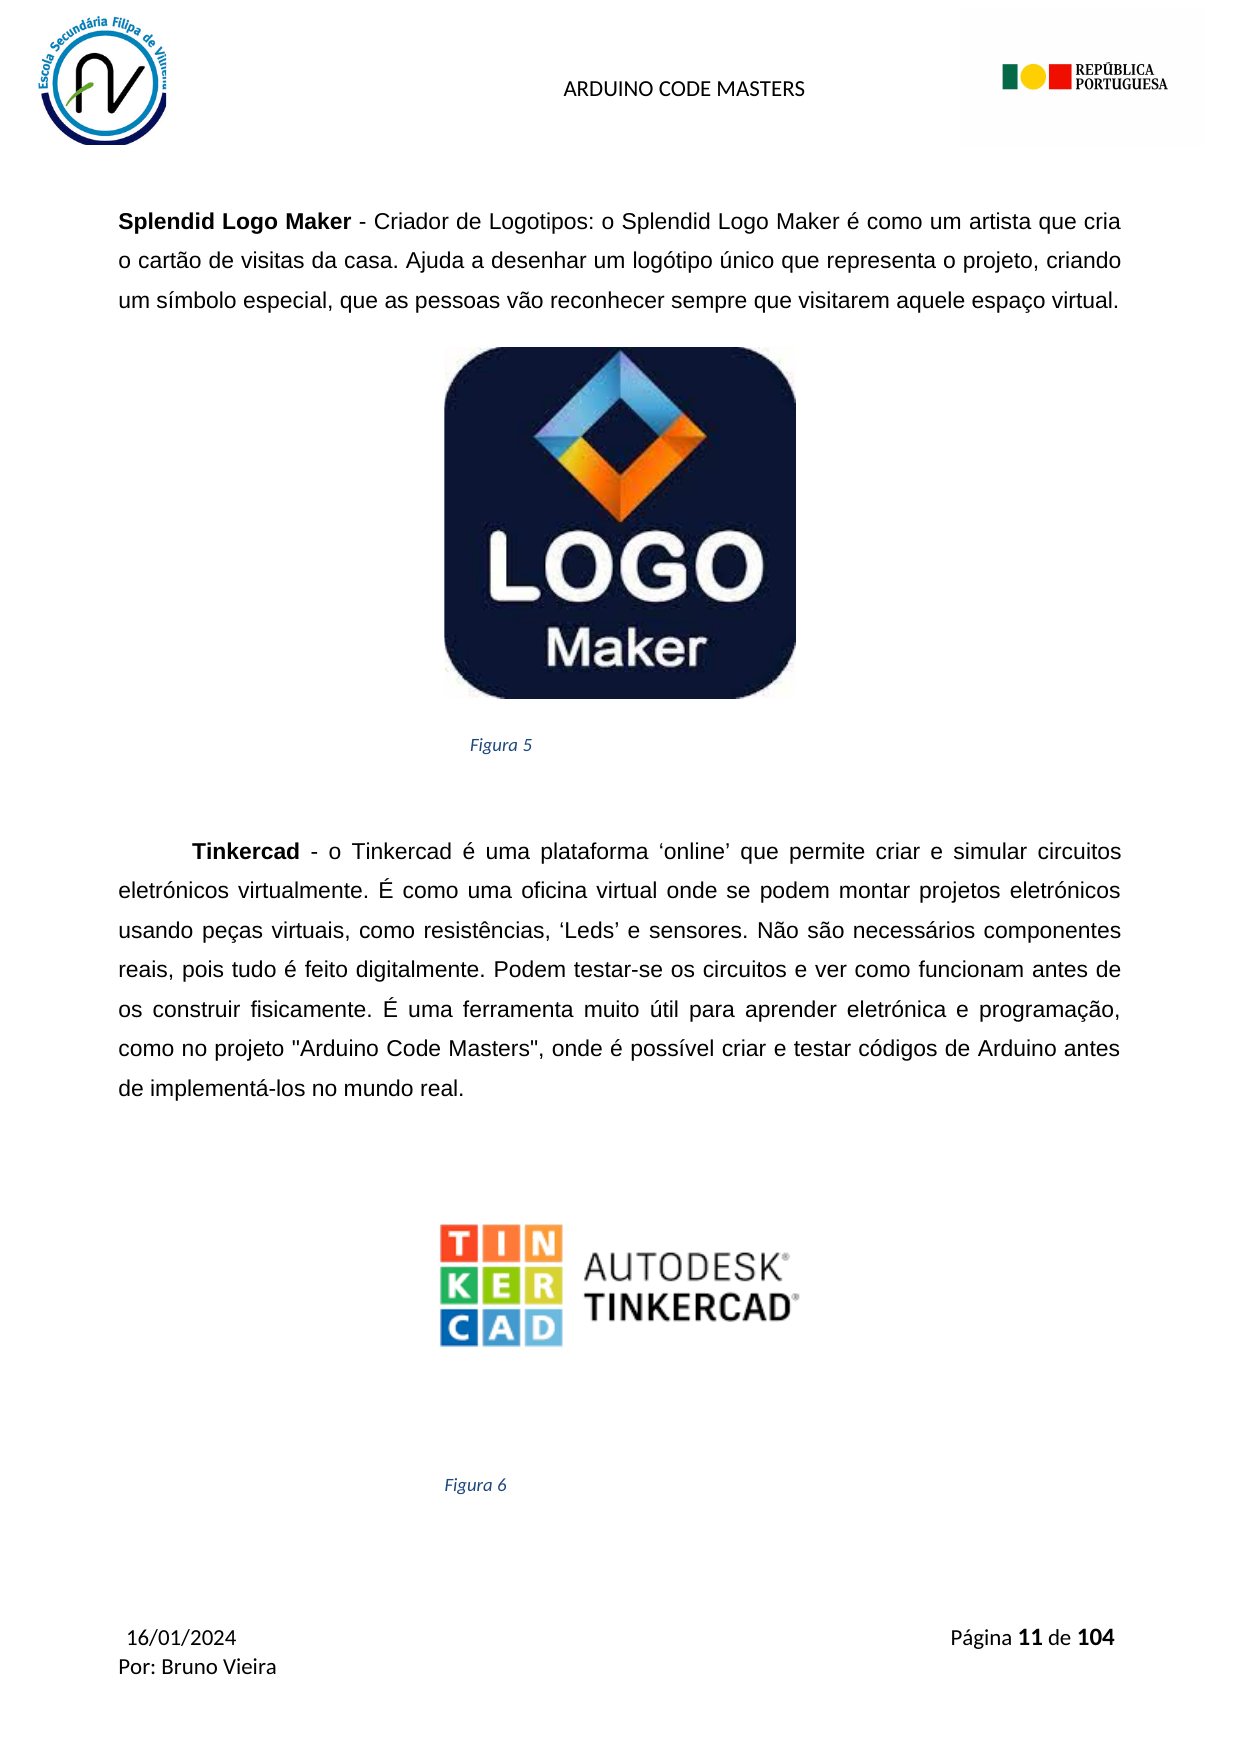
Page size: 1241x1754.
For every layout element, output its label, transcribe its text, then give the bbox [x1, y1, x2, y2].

picture [37, 15, 167, 144]
picture [417, 1135, 823, 1438]
picture [959, 8, 1204, 146]
picture [444, 347, 796, 699]
text Splendid Logo Maker - Criador de Logotipos: o Splendid Logo Maker é como um artista que cria o cartão de visitas da casa. Ajuda a desenhar um logótipo único que representa o projeto, criando um símbolo especial, que as pessoas vão reconhecer sempre que visitarem aquele espaço virtual. [118, 208, 1122, 313]
text Tinkercad - o Tinkercad é uma plataforma ‘online’ que permite criar e simular circuitos eletrónicos virtualmente. É como uma oficina virtual onde se podem montar projetos eletrónicos usando peças virtuais, como resistências, ‘Leds’ e sensores. Não são necessários componentes reais, pois tudo é feito digitalmente. Podem testar-se os circuitos e ver como funcionam antes de os construir fisicamente. É uma ferramenta muito útil para aprender eletrónica e programação, como no projeto "Arduino Code Masters", onde é possível criar e testar códigos de Arduino antes de implementá-los no mundo real. [118, 838, 1122, 1101]
